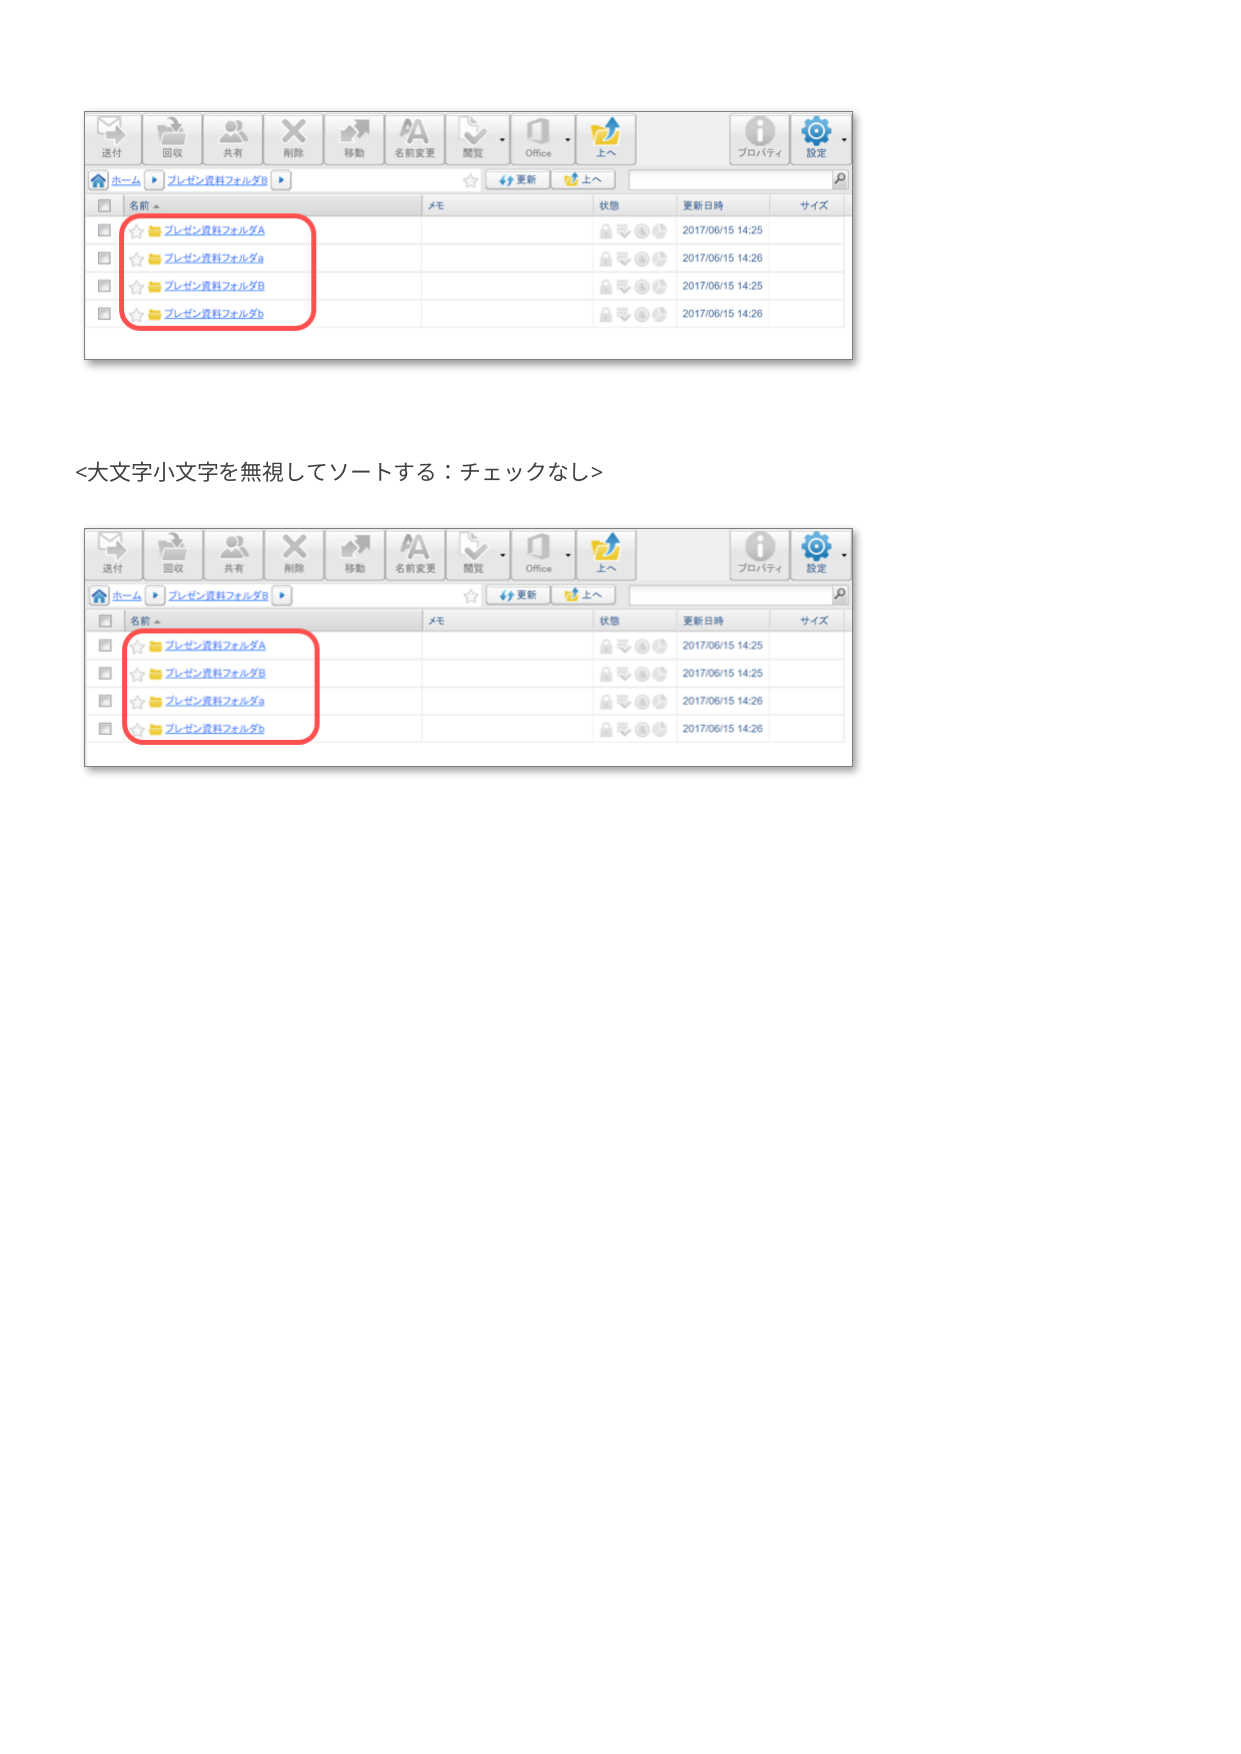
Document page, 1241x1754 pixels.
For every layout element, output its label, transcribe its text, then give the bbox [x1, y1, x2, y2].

picture [85, 112, 852, 359]
picture [85, 529, 852, 766]
text <大文字小文字を無視してソートする：チェックなし> [75, 452, 1165, 489]
